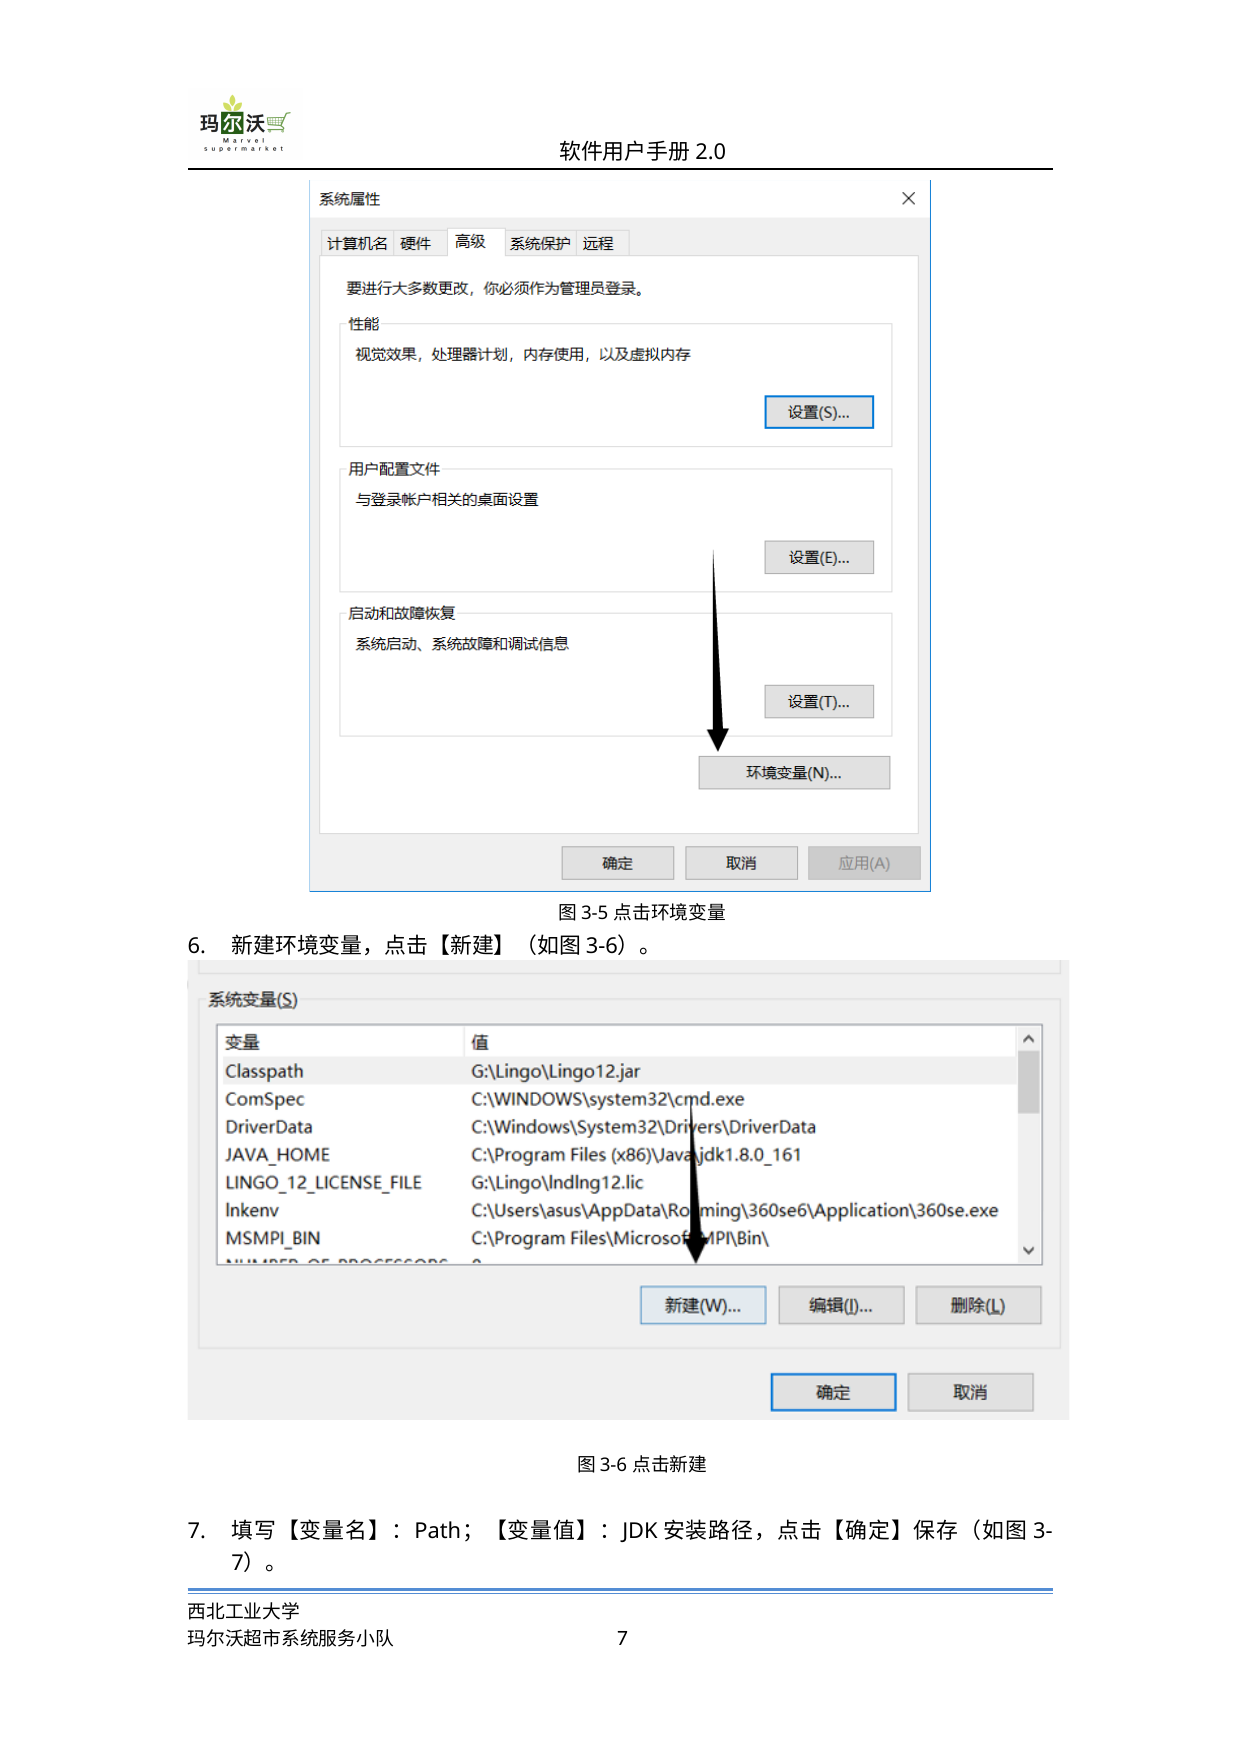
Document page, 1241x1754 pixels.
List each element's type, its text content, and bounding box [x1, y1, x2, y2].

list 填写【变量名】：Path；【变量值】：JDK安装路径，点击【确定】保存（如图3-7）。 [187, 1512, 1053, 1577]
picture [187, 88, 304, 160]
list 新建环境变量，点击【新建】（如图3-6）。 [187, 927, 1053, 960]
picture [309, 180, 931, 892]
text 图3-5 点击环境变量 [187, 895, 1053, 927]
picture [187, 960, 1070, 1420]
text 图3-6 点击新建 [187, 1447, 1053, 1480]
